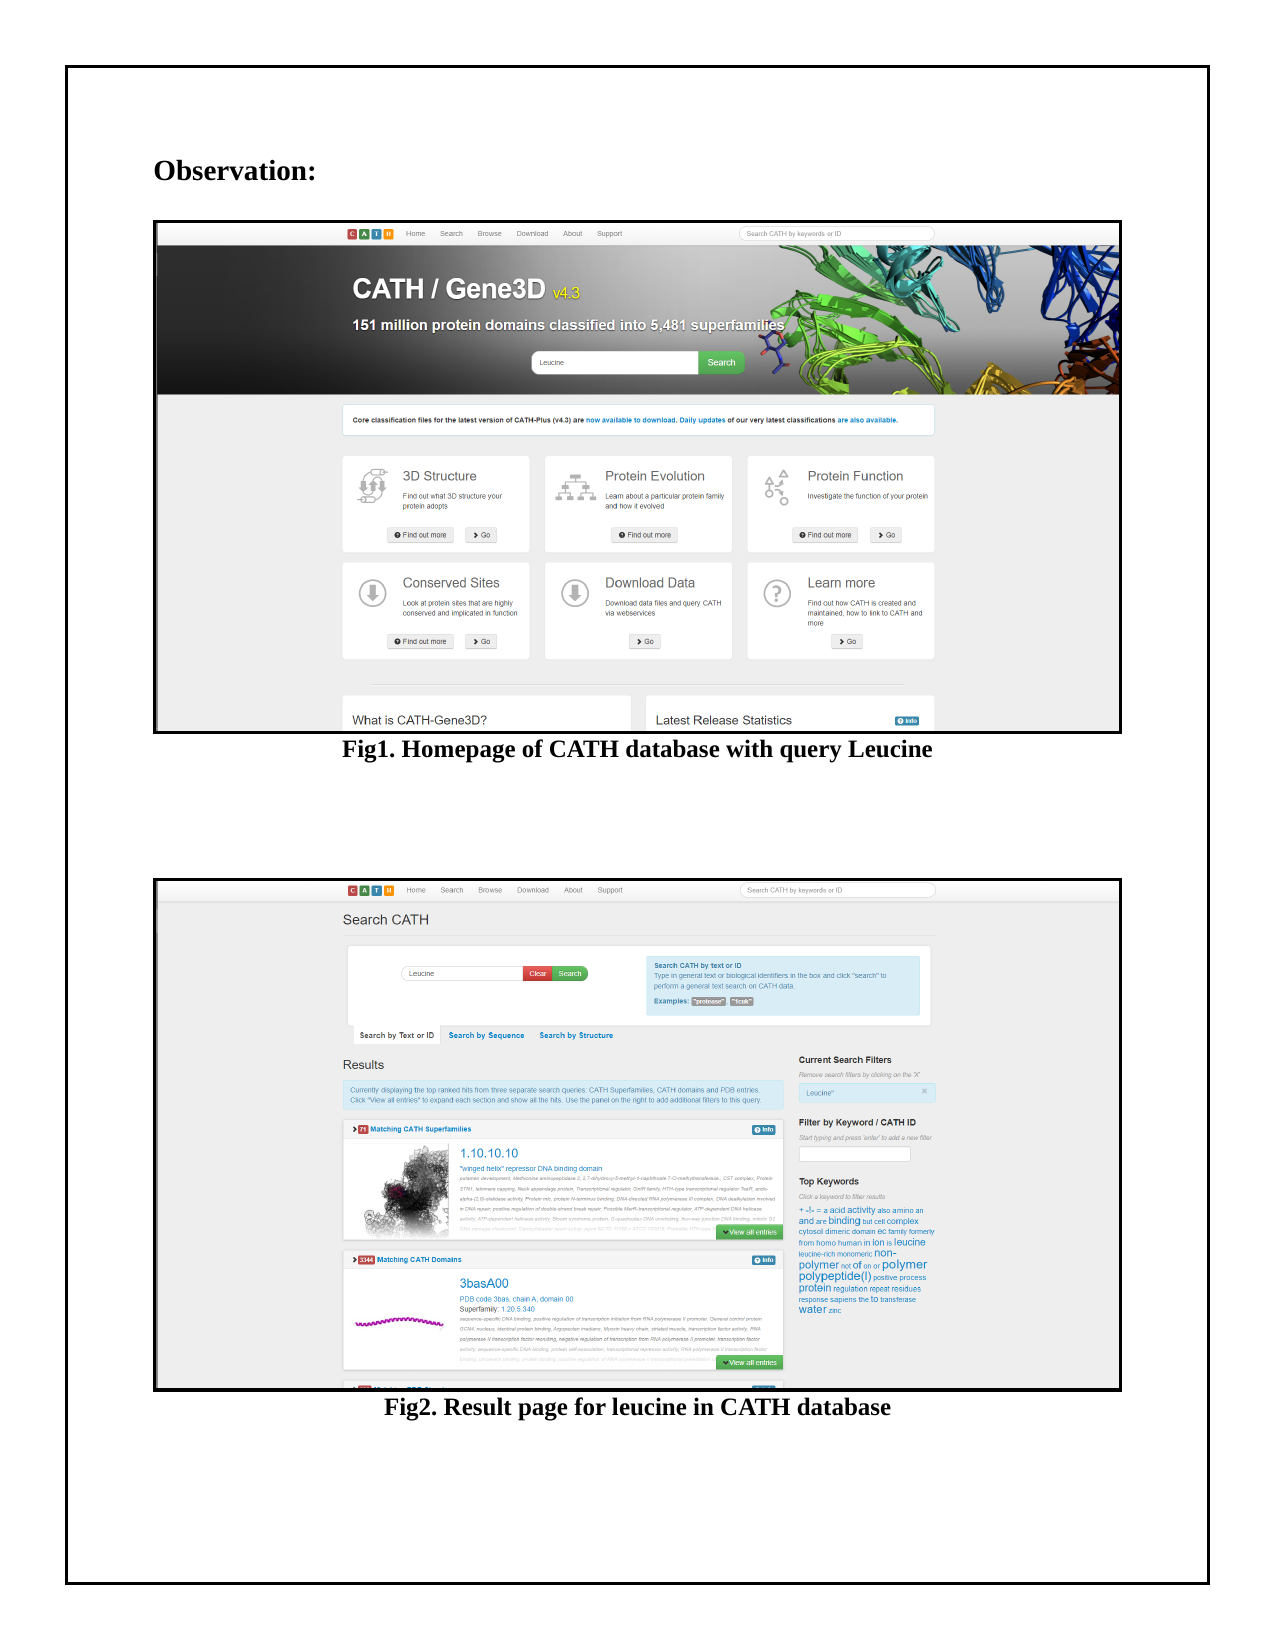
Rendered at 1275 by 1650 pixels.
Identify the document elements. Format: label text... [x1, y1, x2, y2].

text Fig1. Homepage of CATH database with query Leucine [153, 734, 1122, 763]
picture [156, 223, 1119, 731]
text Fig2. Result page for leucine in CATH database [153, 1392, 1122, 1420]
picture [156, 881, 1119, 1388]
text Observation: [153, 153, 1122, 187]
